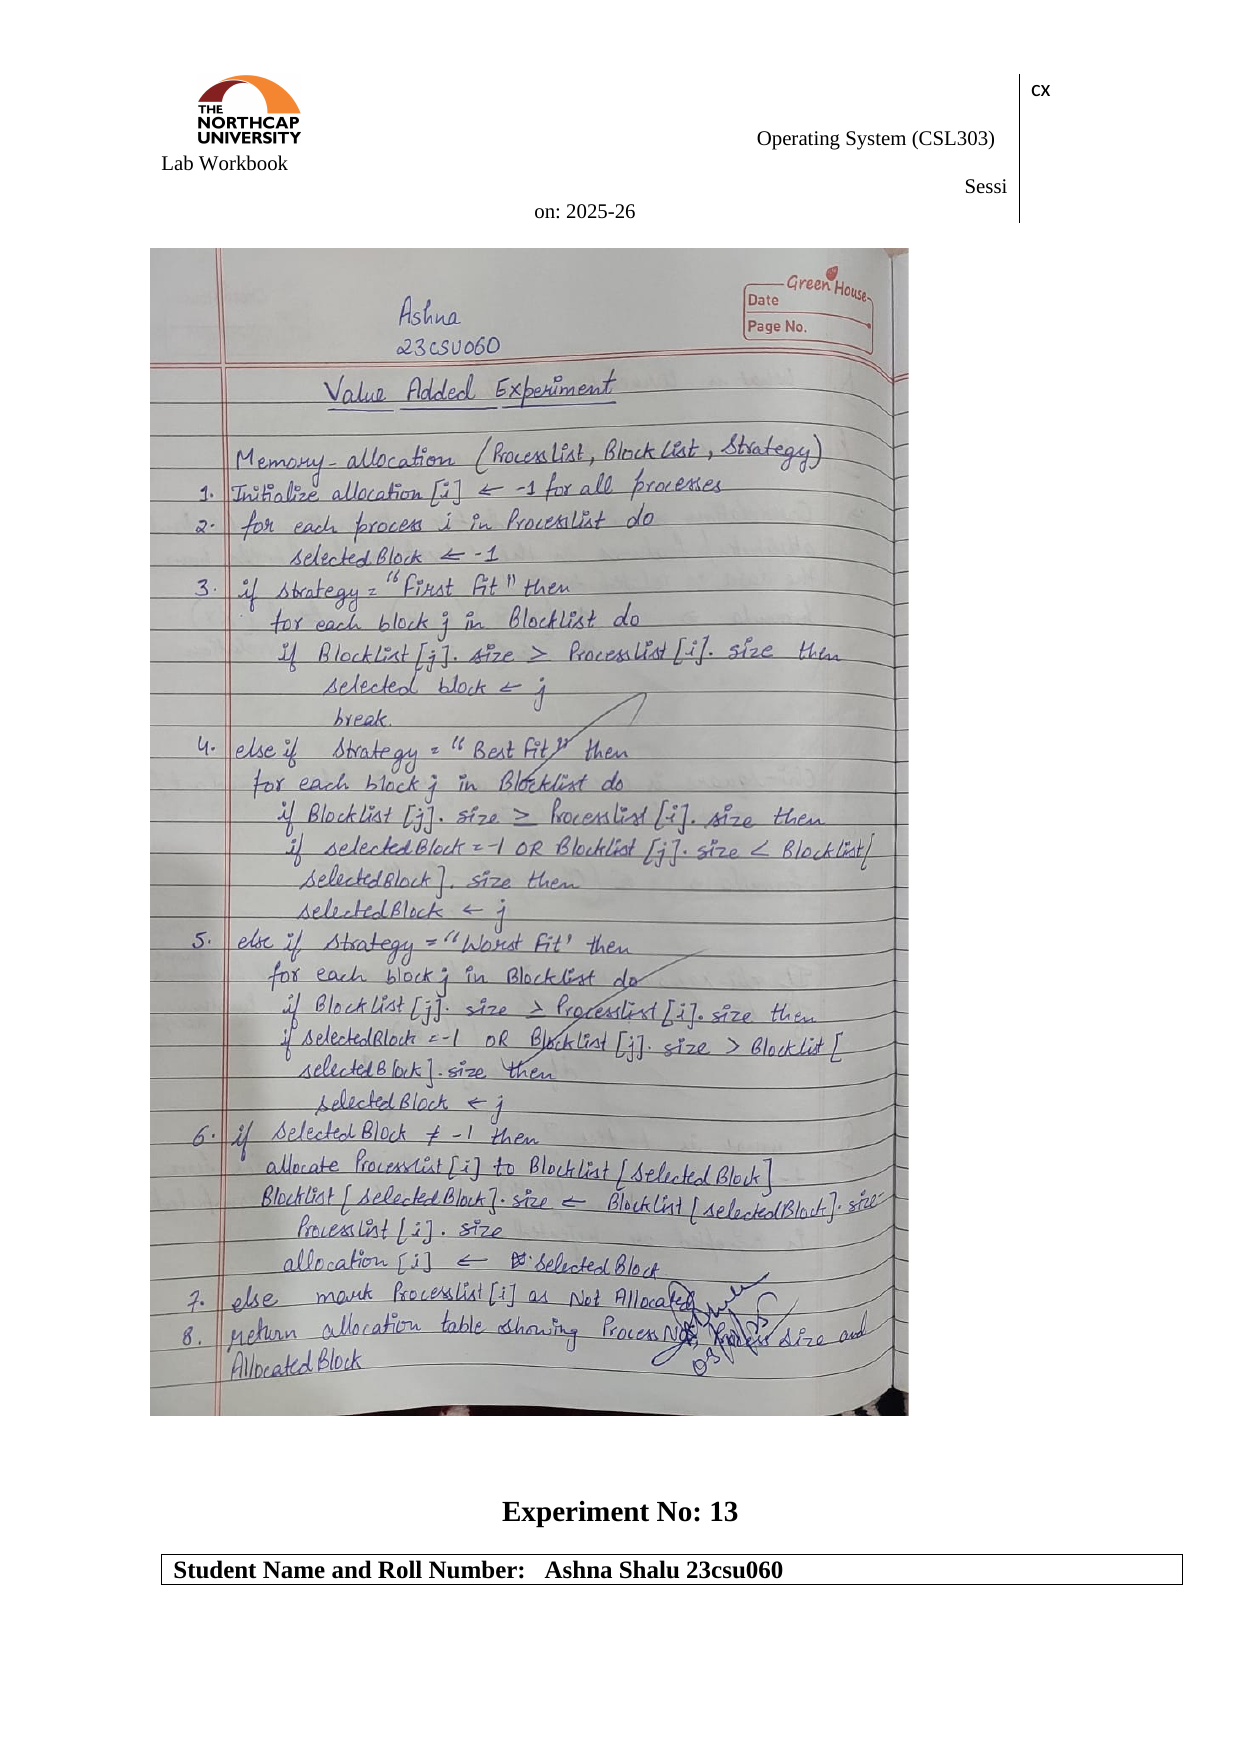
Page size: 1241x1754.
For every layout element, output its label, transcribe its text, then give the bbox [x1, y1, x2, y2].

picture [197, 73, 302, 146]
picture [150, 248, 909, 1416]
table_header Student Name and Roll Number: Ashna Shalu 23csu060 [162, 1555, 1182, 1583]
text Experiment No: 13 [150, 1494, 1090, 1528]
